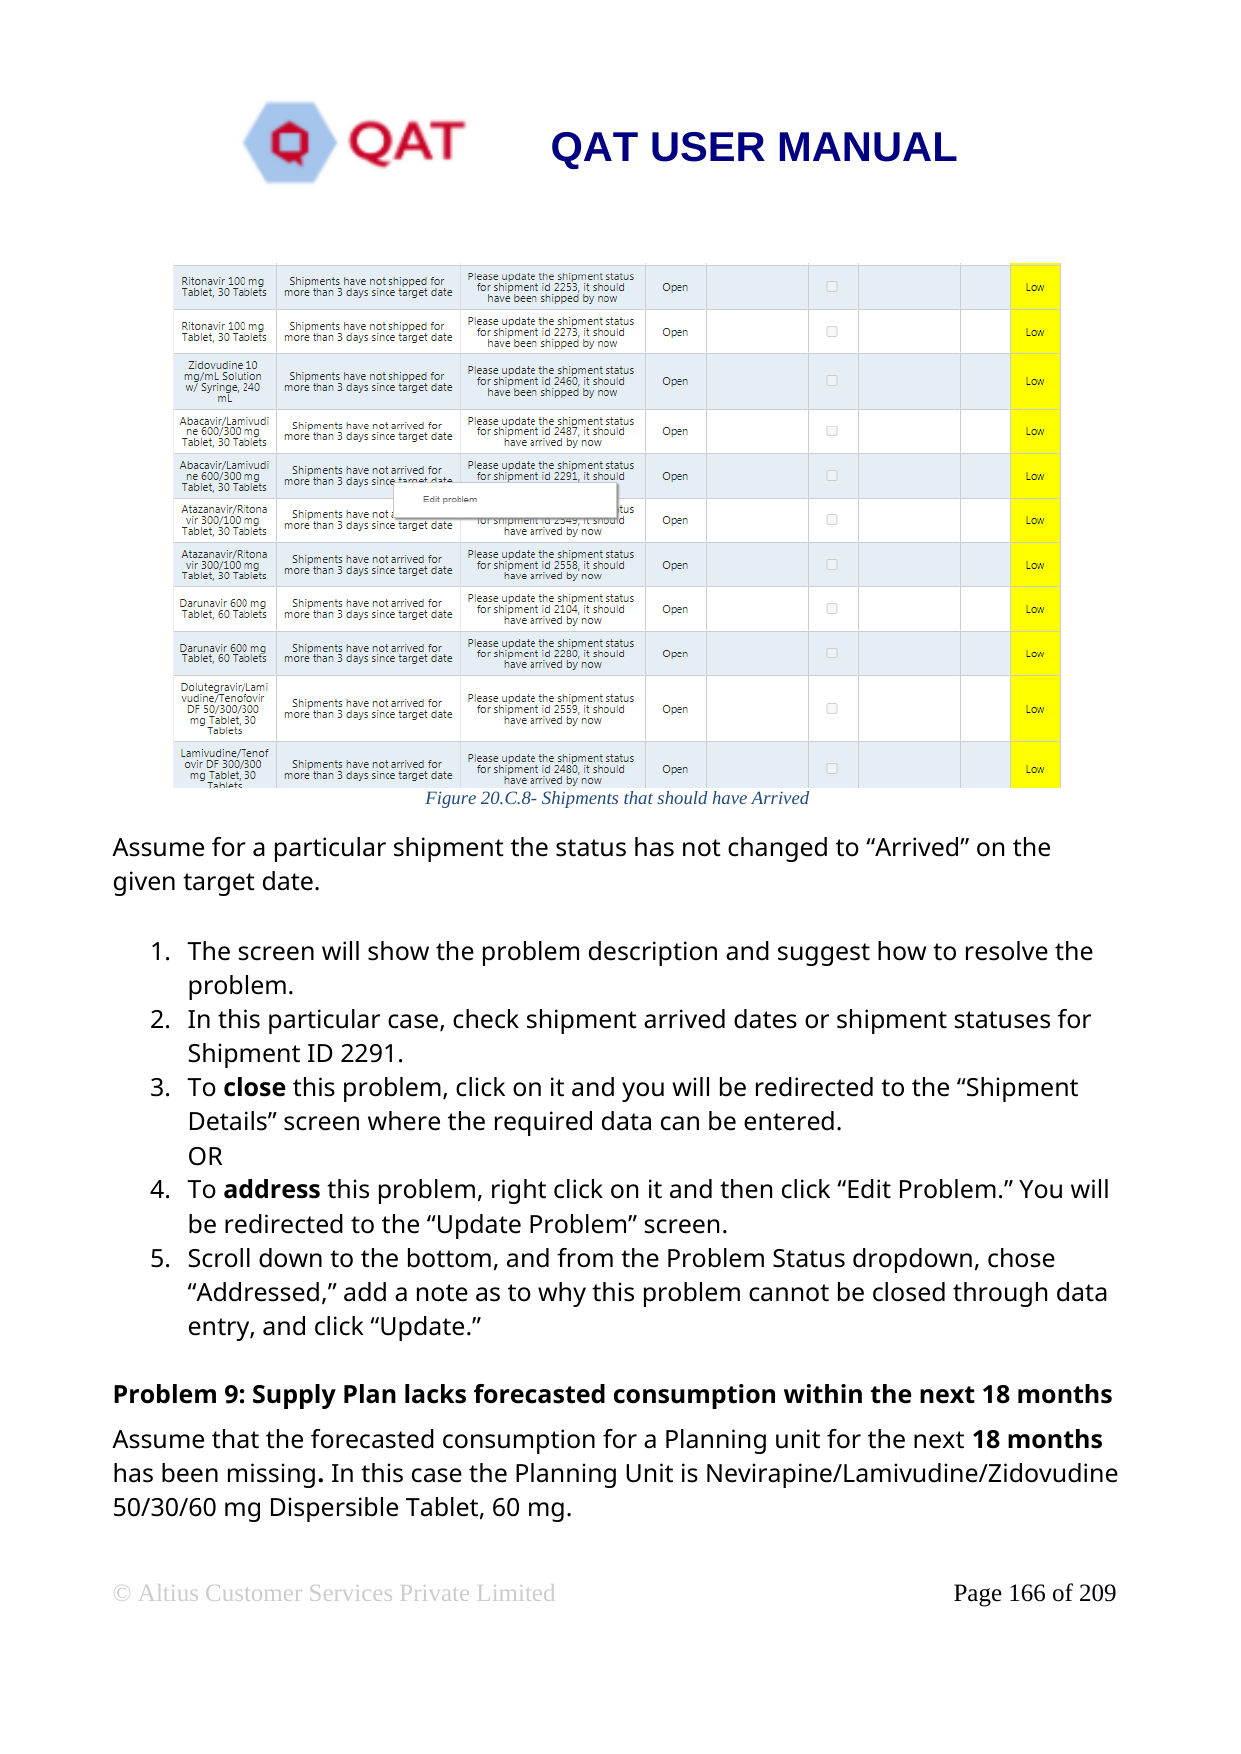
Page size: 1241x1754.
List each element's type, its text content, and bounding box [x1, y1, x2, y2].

text Problem 9: Supply Plan lacks forecasted consumption within the next 18 months [112, 1377, 1122, 1411]
text Assume for a particular shipment the status has not changed to “Arrived” on the given target date. [112, 830, 1122, 898]
list The screen will show the problem description and suggest how to resolve the problem. [150, 934, 1122, 1002]
picture [229, 98, 484, 189]
list To close this problem, click on it and you will be redirected to the “Shipment Details” screen where the required data can be entered. [150, 1070, 1122, 1138]
text OR [187, 1138, 1122, 1172]
list To address this problem, right click on it and then click “Edit Problem.” You will be redirected to the “Update Problem” screen. [150, 1172, 1122, 1240]
text Figure 20.C.8- Shipments that should have Arrived [112, 787, 1122, 809]
list Scroll down to the bottom, and from the Problem Status dropdown, chose “Addressed,” add a note as to why this problem cannot be closed through data entry, and click “Update.” [150, 1240, 1122, 1342]
text Assume that the forecasted consumption for a Planning unit for the next 18 months has been missing. In this case the Planning Unit is Nevirapine/Lamivudine/Zidovudine 50/30/60 mg Dispersible Tablet, 60 mg. [112, 1422, 1122, 1524]
picture [173, 263, 1062, 788]
list In this particular case, check shipment arrived dates or shipment statuses for Shipment ID 2291. [150, 1002, 1122, 1070]
